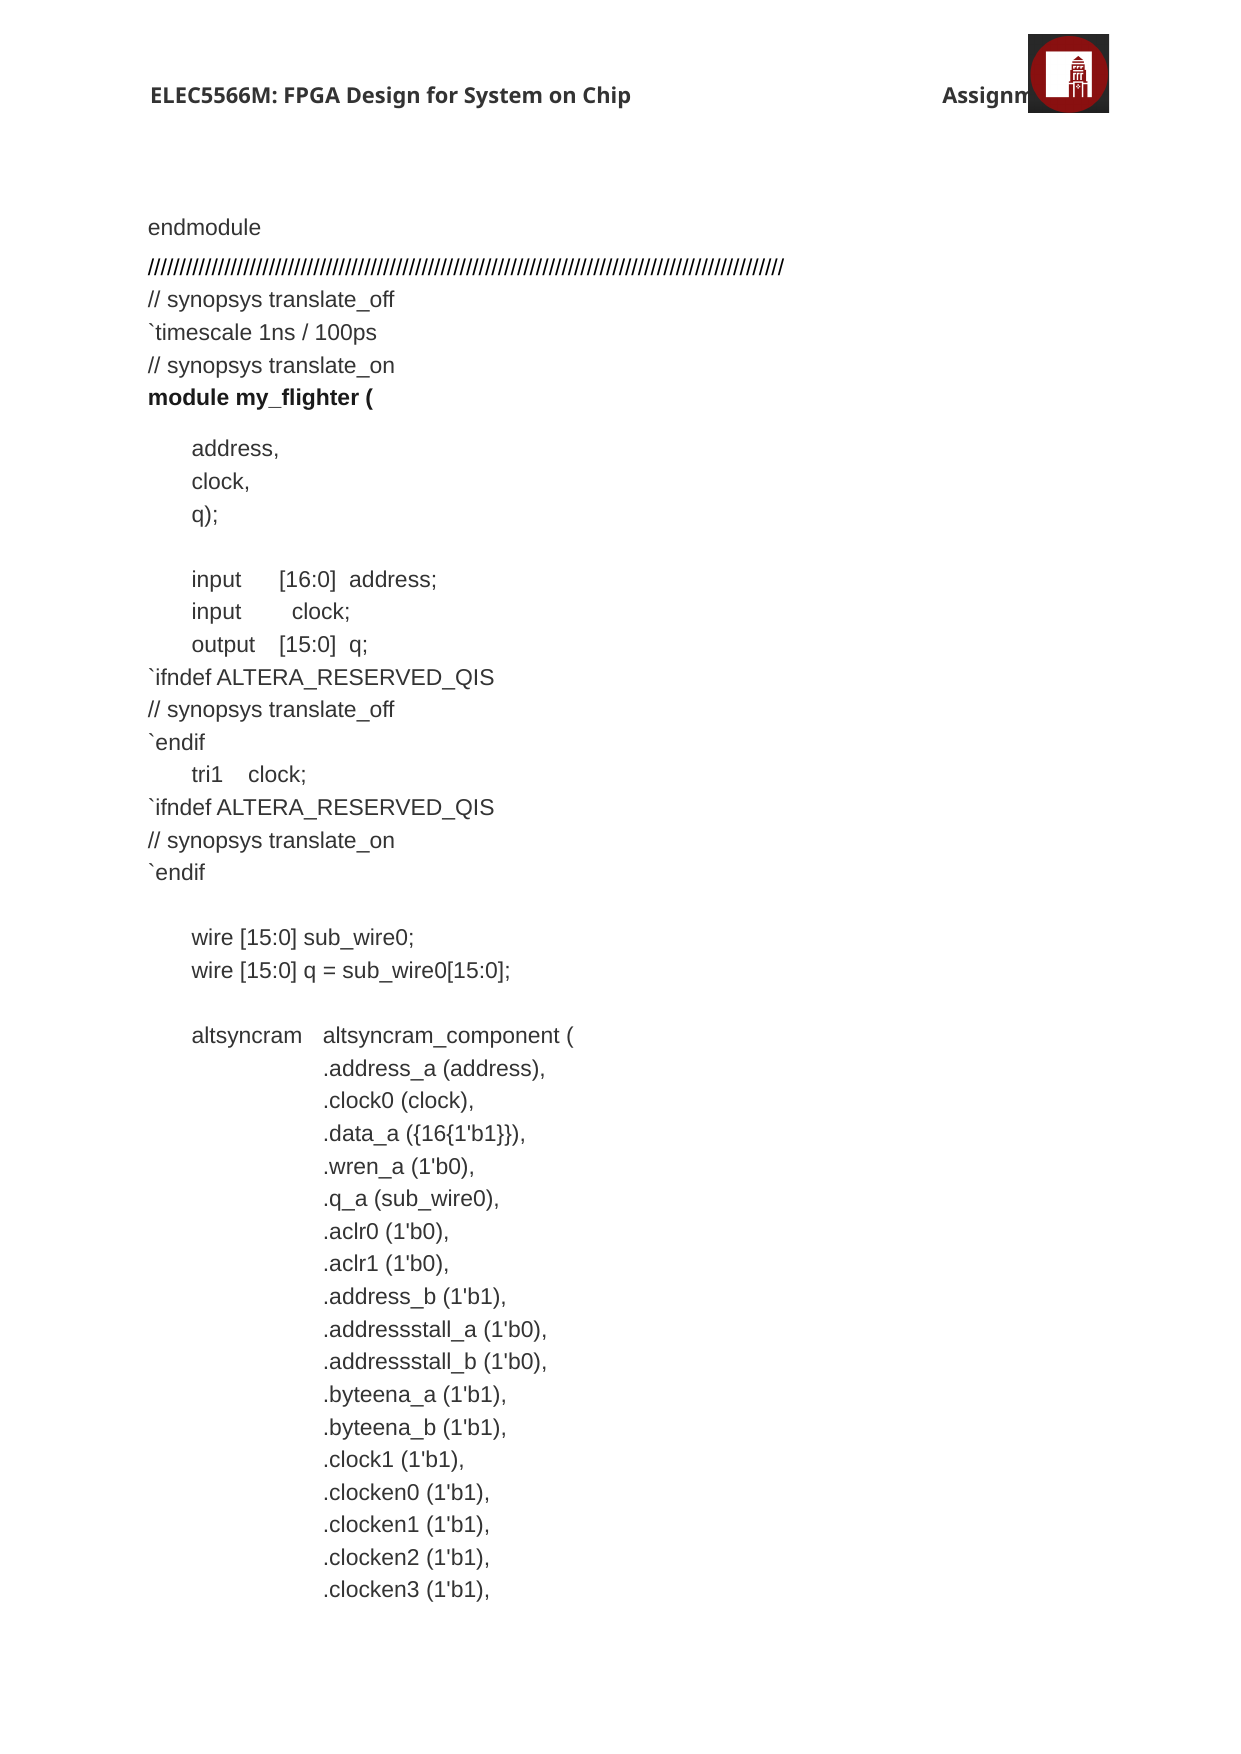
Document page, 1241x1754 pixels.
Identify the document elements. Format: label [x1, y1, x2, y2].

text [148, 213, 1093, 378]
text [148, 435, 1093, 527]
picture [1027, 34, 1109, 113]
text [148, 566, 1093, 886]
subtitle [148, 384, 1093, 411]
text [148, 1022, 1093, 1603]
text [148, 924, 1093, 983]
